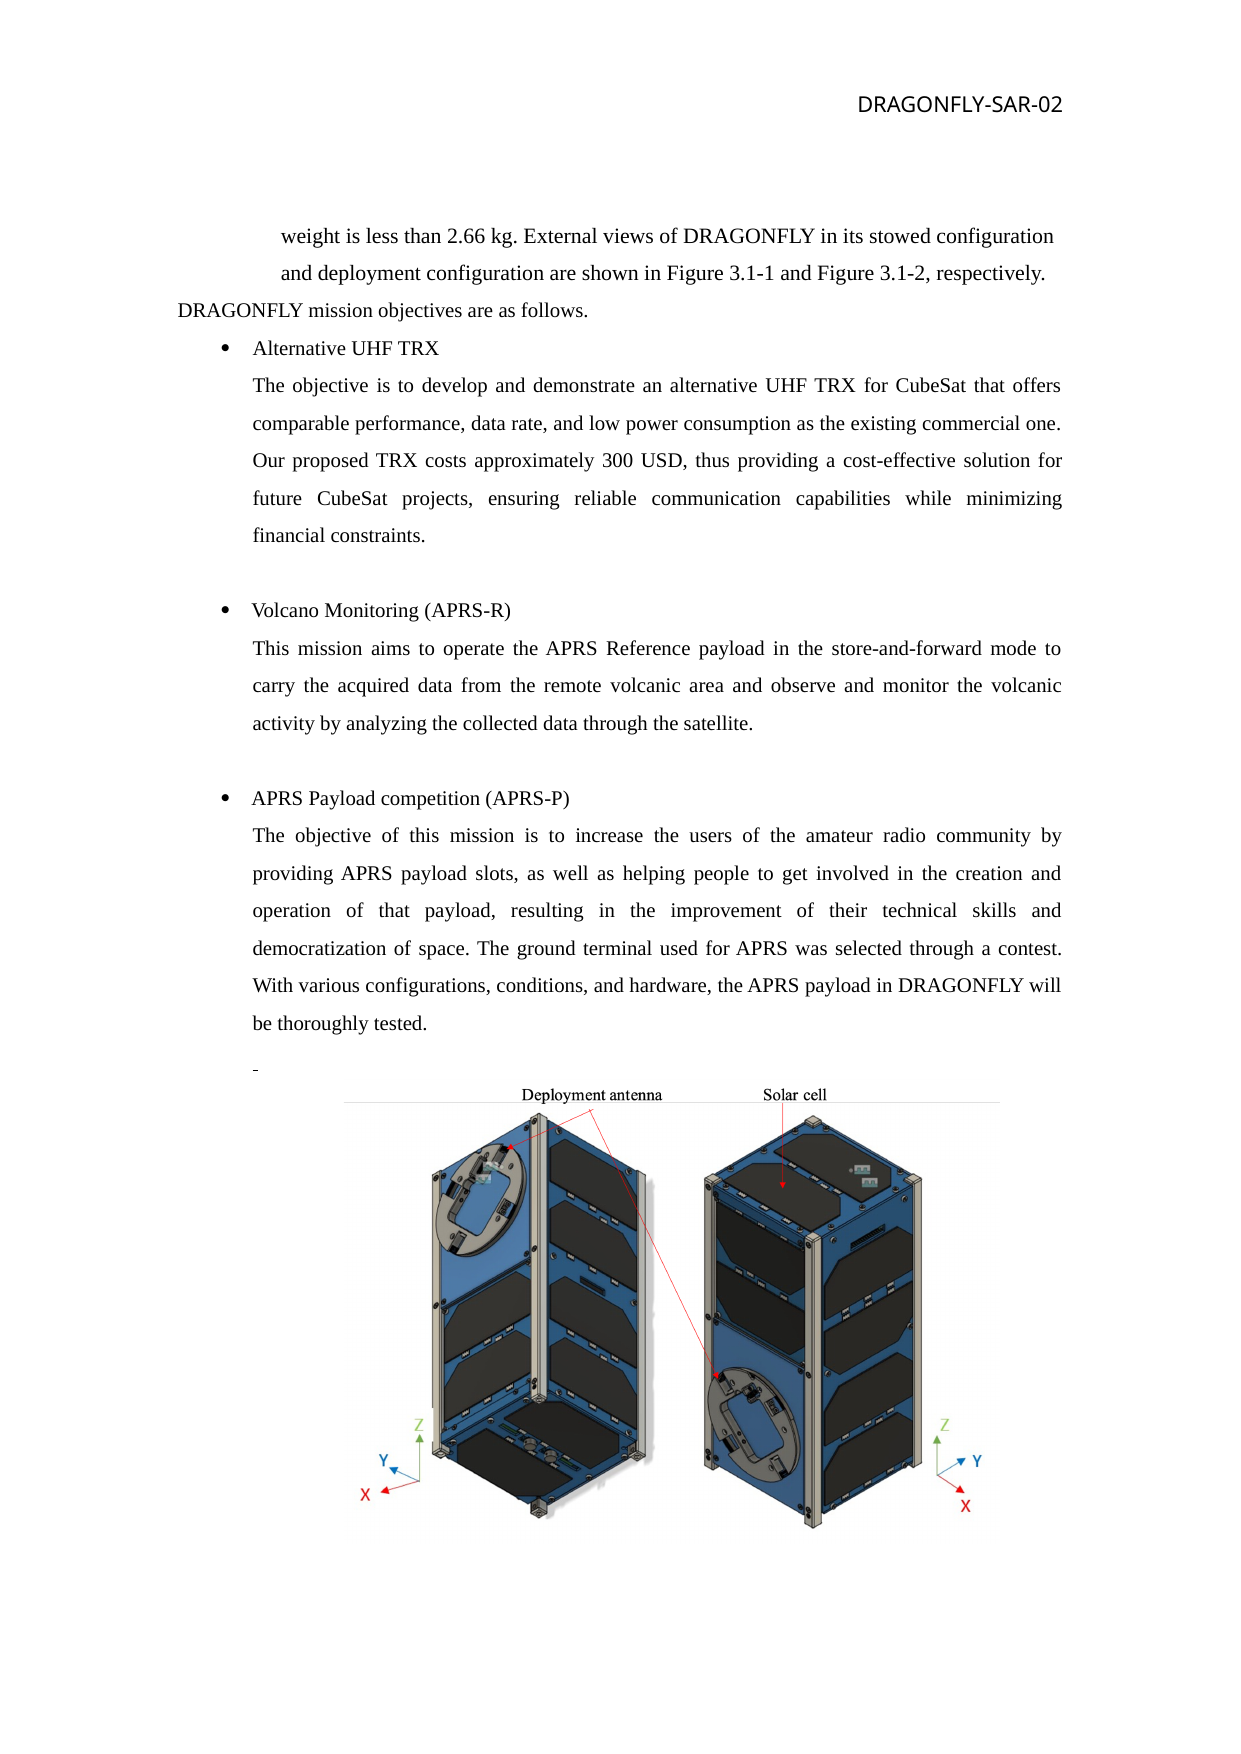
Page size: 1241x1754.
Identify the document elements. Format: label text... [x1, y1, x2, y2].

picture [343, 1079, 1000, 1544]
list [221, 217, 1063, 292]
text The objective of this mission is to increase the users of the amateur radio community by providing APRS payload slots, as well as helping people to get involved in the creation and operation of that payload, resulting in the improvement of their technical skills and democratization of space. The ground terminal used for APRS was selected through a contest. With various configurations, conditions, and hardware, the APRS payload in DRAGONFLY will be thoroughly tested. [252, 817, 1063, 1079]
text DRAGONFLY mission objectives are as follows. [177, 292, 1063, 329]
list APRS Payload competition (APRS-P) [222, 779, 1063, 817]
list Alternative UHF TRX [222, 329, 1063, 367]
list Volcano Monitoring (APRS-R) [222, 592, 1063, 629]
text This mission aims to operate the APRS Reference payload in the store-and-forward mode to carry the acquired data from the remote volcanic area and observe and monitor the volcanic activity by analyzing the collected data through the satellite. [252, 629, 1063, 742]
text The objective is to develop and demonstrate an alternative UHF TRX for CubeSat that offers comparable performance, data rate, and low power consumption as the existing commercial one. Our proposed TRX costs approximately 300 USD, thus providing a cost-effective solution for future CubeSat projects, ensuring reliable communication capabilities while minimizing financial constraints. [252, 367, 1063, 554]
